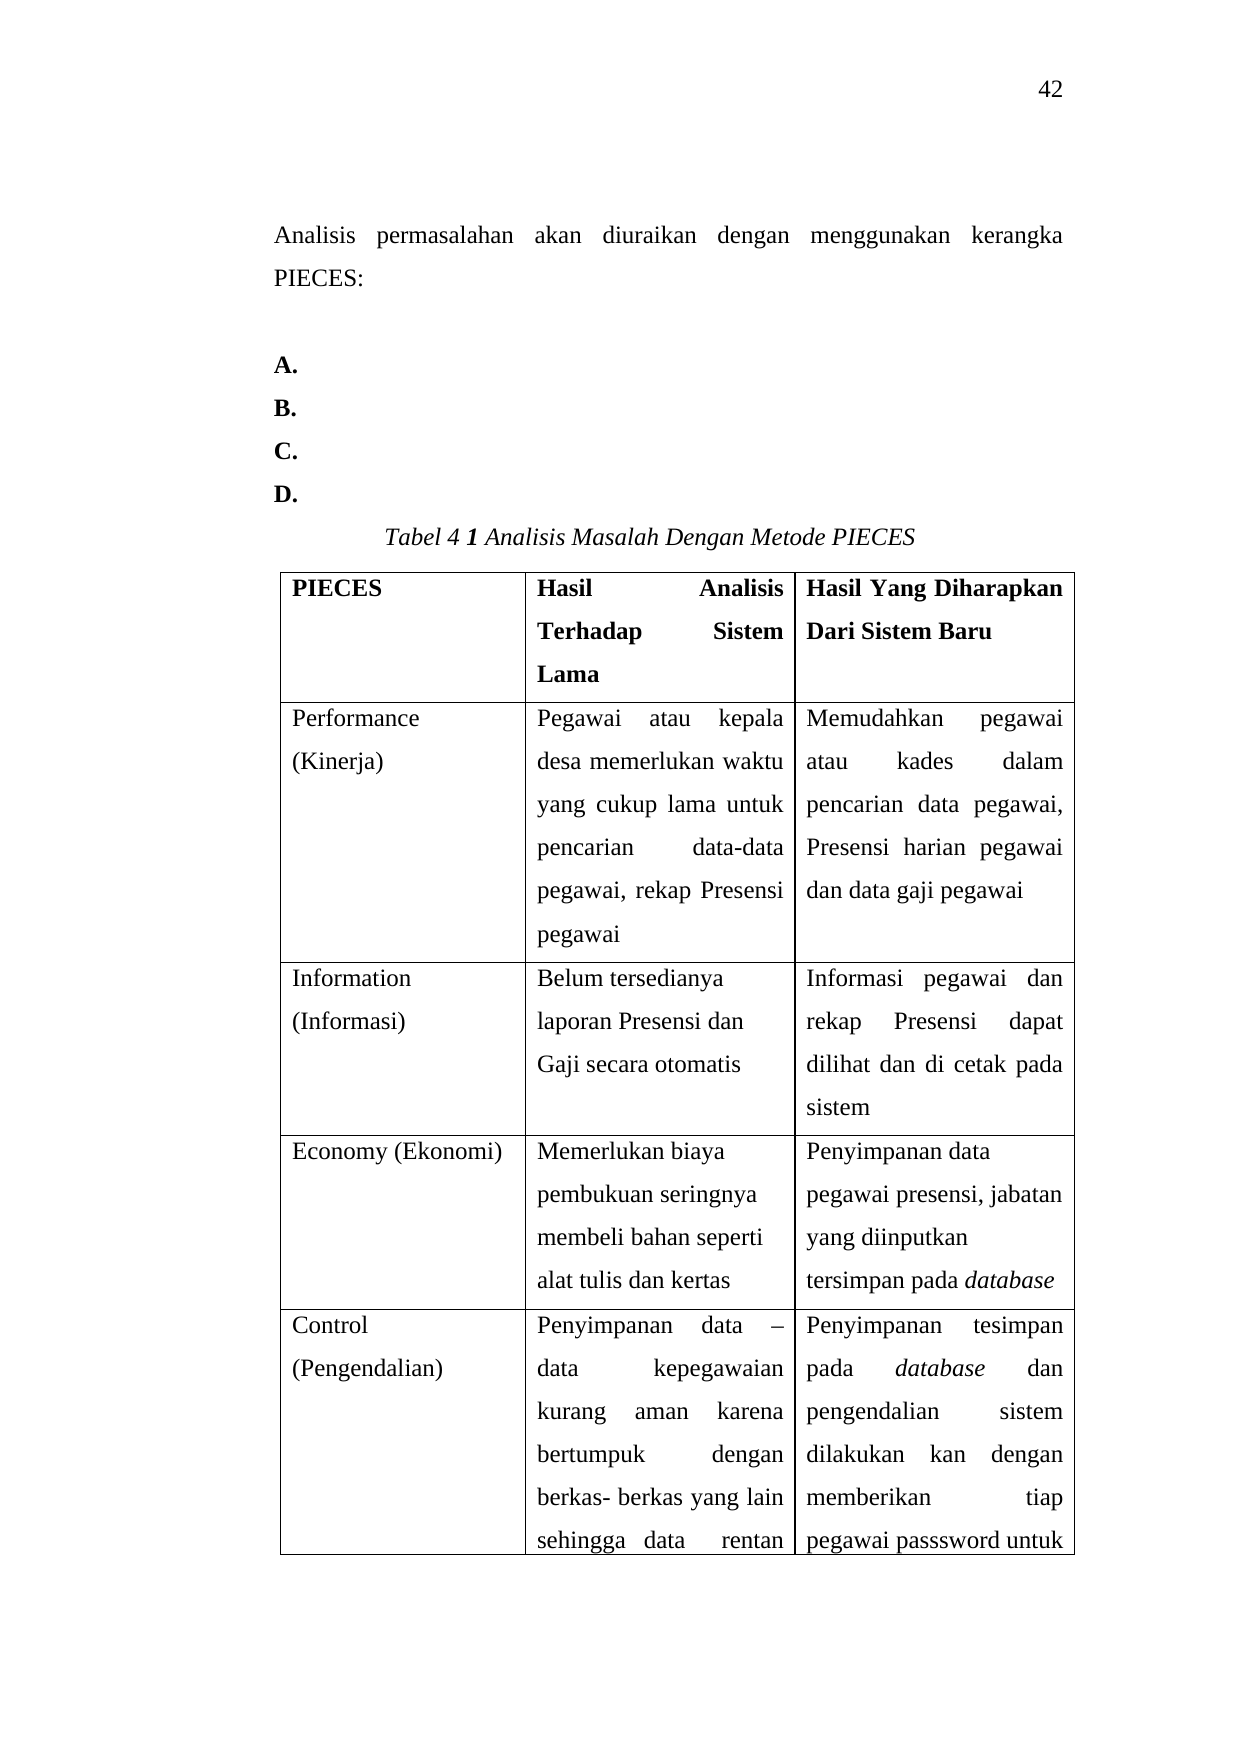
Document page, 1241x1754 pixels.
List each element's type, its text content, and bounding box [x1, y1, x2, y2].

table_cell Penyimpanan data pegawai presensi, jabatan yang diinputkan tersimpan pada database [796, 1136, 1074, 1309]
table_header Hasil Yang Diharapkan Dari Sistem Baru [796, 573, 1074, 702]
table_cell Performance (Kinerja) [281, 703, 525, 962]
table_cell Pegawai atau kepala desa memerlukan waktu yang cukup lama untuk pencarian data-data pegawai, rekap Presensi pegawai [526, 703, 794, 962]
table_cell Memudahkan pegawai atau kades dalam pencarian data pegawai, Presensi harian pegawai dan data gaji pegawai [796, 703, 1074, 962]
table_cell Memerlukan biaya pembukuan seringnya membeli bahan seperti alat tulis dan kertas [526, 1136, 794, 1309]
table_cell Informasi pegawai dan rekap Presensi dapat dilihat dan di cetak pada sistem [796, 963, 1074, 1135]
table_cell Information (Informasi) [281, 963, 525, 1135]
table_cell Belum tersedianya laporan Presensi dan Gaji secara otomatis [526, 963, 794, 1135]
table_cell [796, 1310, 1074, 1554]
table_cell Economy (Ekonomi) [281, 1136, 525, 1309]
text Analisis permasalahan akan diuraikan dengan menggunakan kerangka PIECES: [274, 220, 1063, 292]
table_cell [526, 1310, 794, 1554]
table_header PIECES [281, 573, 525, 702]
table_header Hasil Analisis Terhadap Sistem Lama [526, 573, 794, 702]
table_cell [281, 1310, 525, 1554]
text Tabel 4 1 Analisis Masalah Dengan Metode PIECES [236, 522, 1063, 551]
